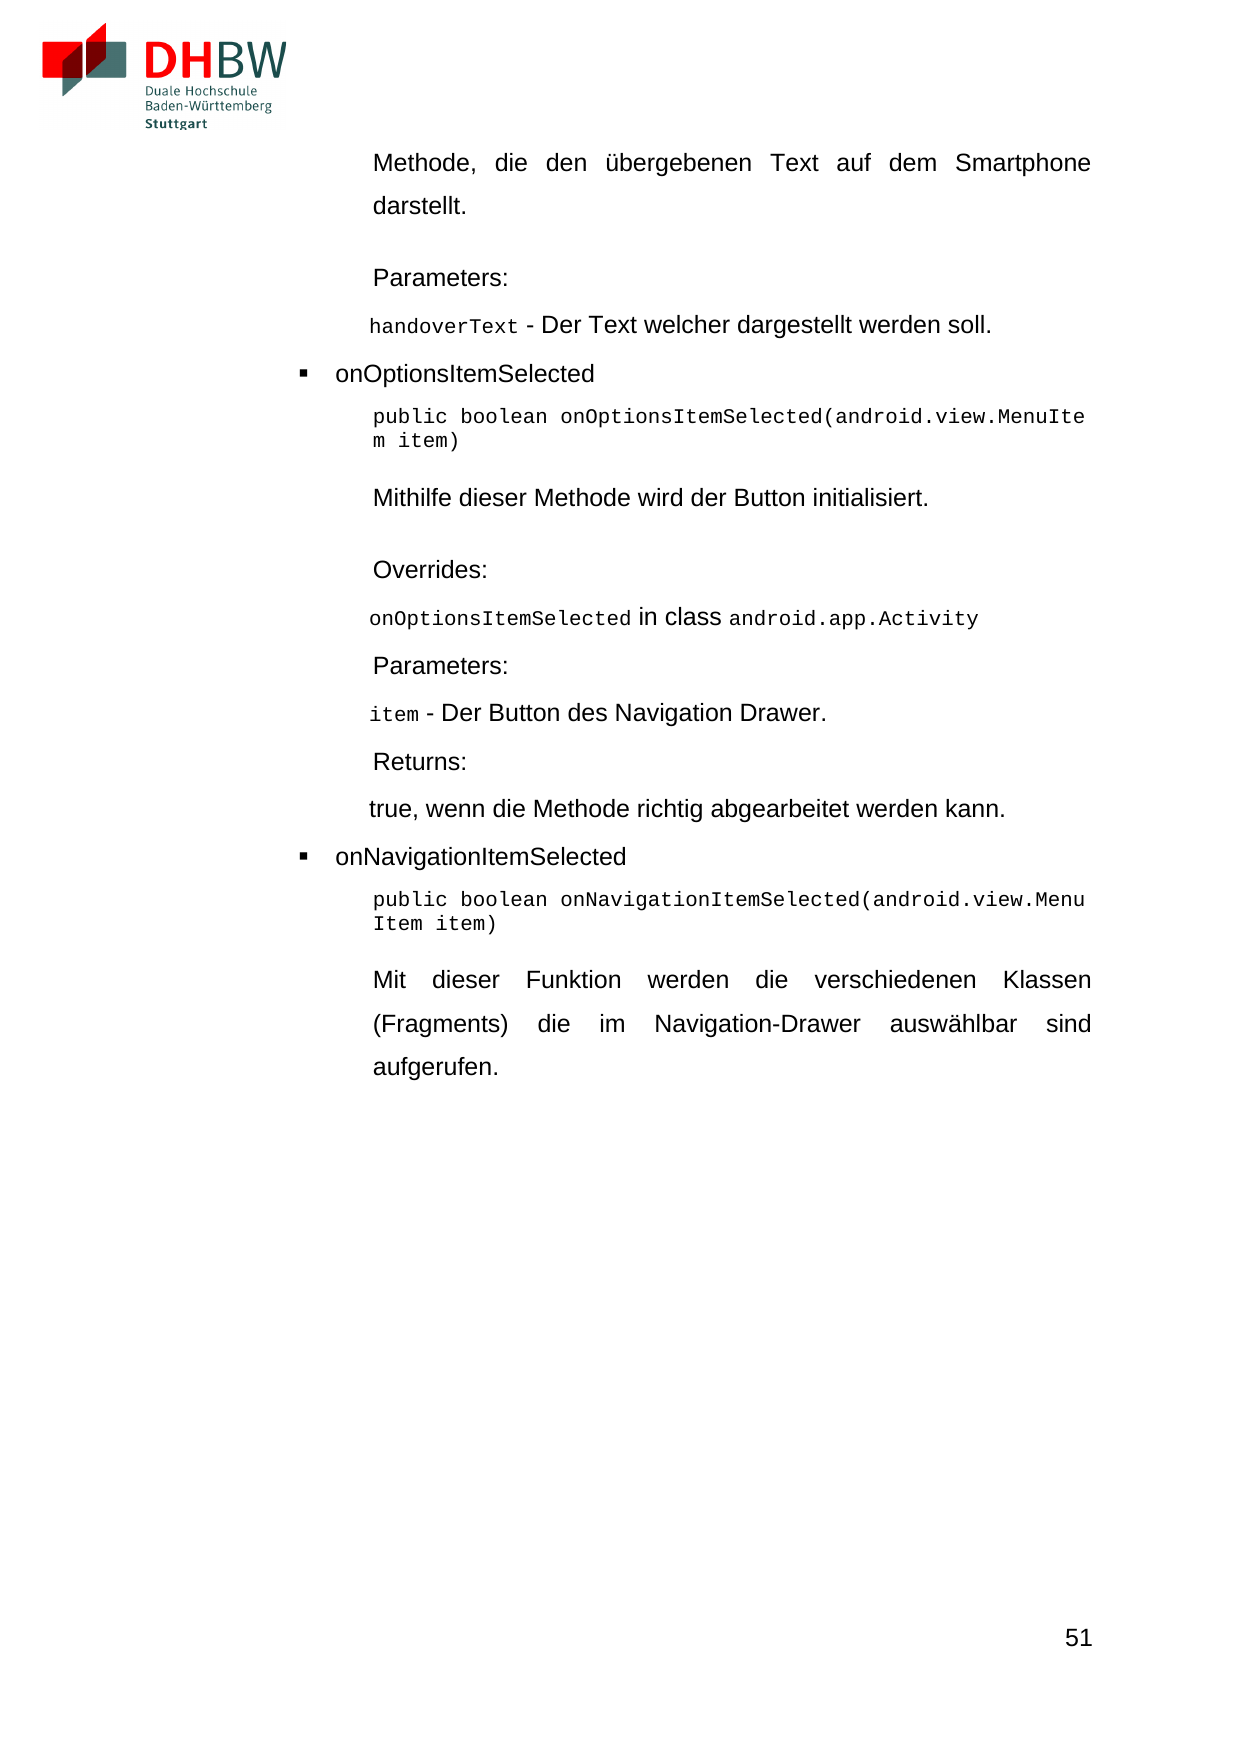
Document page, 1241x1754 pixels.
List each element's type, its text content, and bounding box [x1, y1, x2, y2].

text onOptionsItemSelected in class android.app.Activity [296, 602, 1093, 632]
text Returns: [373, 747, 1093, 776]
text public boolean onNavigationItemSelected(android.view.MenuItem item) [373, 889, 1093, 936]
text Parameters: [373, 263, 1093, 292]
text Mit dieser Funktion werden die verschiedenen Klassen (Fragments) die im Navigation-Drawer auswählbar sind aufgerufen. [373, 965, 1093, 1080]
list onOptionsItemSelected [298, 359, 1093, 388]
text item - Der Button des Navigation Drawer. [296, 698, 1093, 728]
text true, wenn die Methode richtig abgearbeitet werden kann. [296, 794, 1093, 823]
text handoverText - Der Text welcher dargestellt werden soll. [296, 310, 1093, 340]
list onNavigationItemSelected [298, 842, 1093, 870]
picture [39, 20, 286, 130]
text Mithilfe dieser Methode wird der Button initialisiert. [373, 483, 1093, 512]
text Methode, die den übergebenen Text auf dem Smartphone darstellt. [373, 148, 1093, 219]
text public boolean onOptionsItemSelected(android.view.MenuItem item) [373, 406, 1093, 454]
text Overrides: [373, 555, 1093, 584]
text Parameters: [373, 651, 1093, 680]
